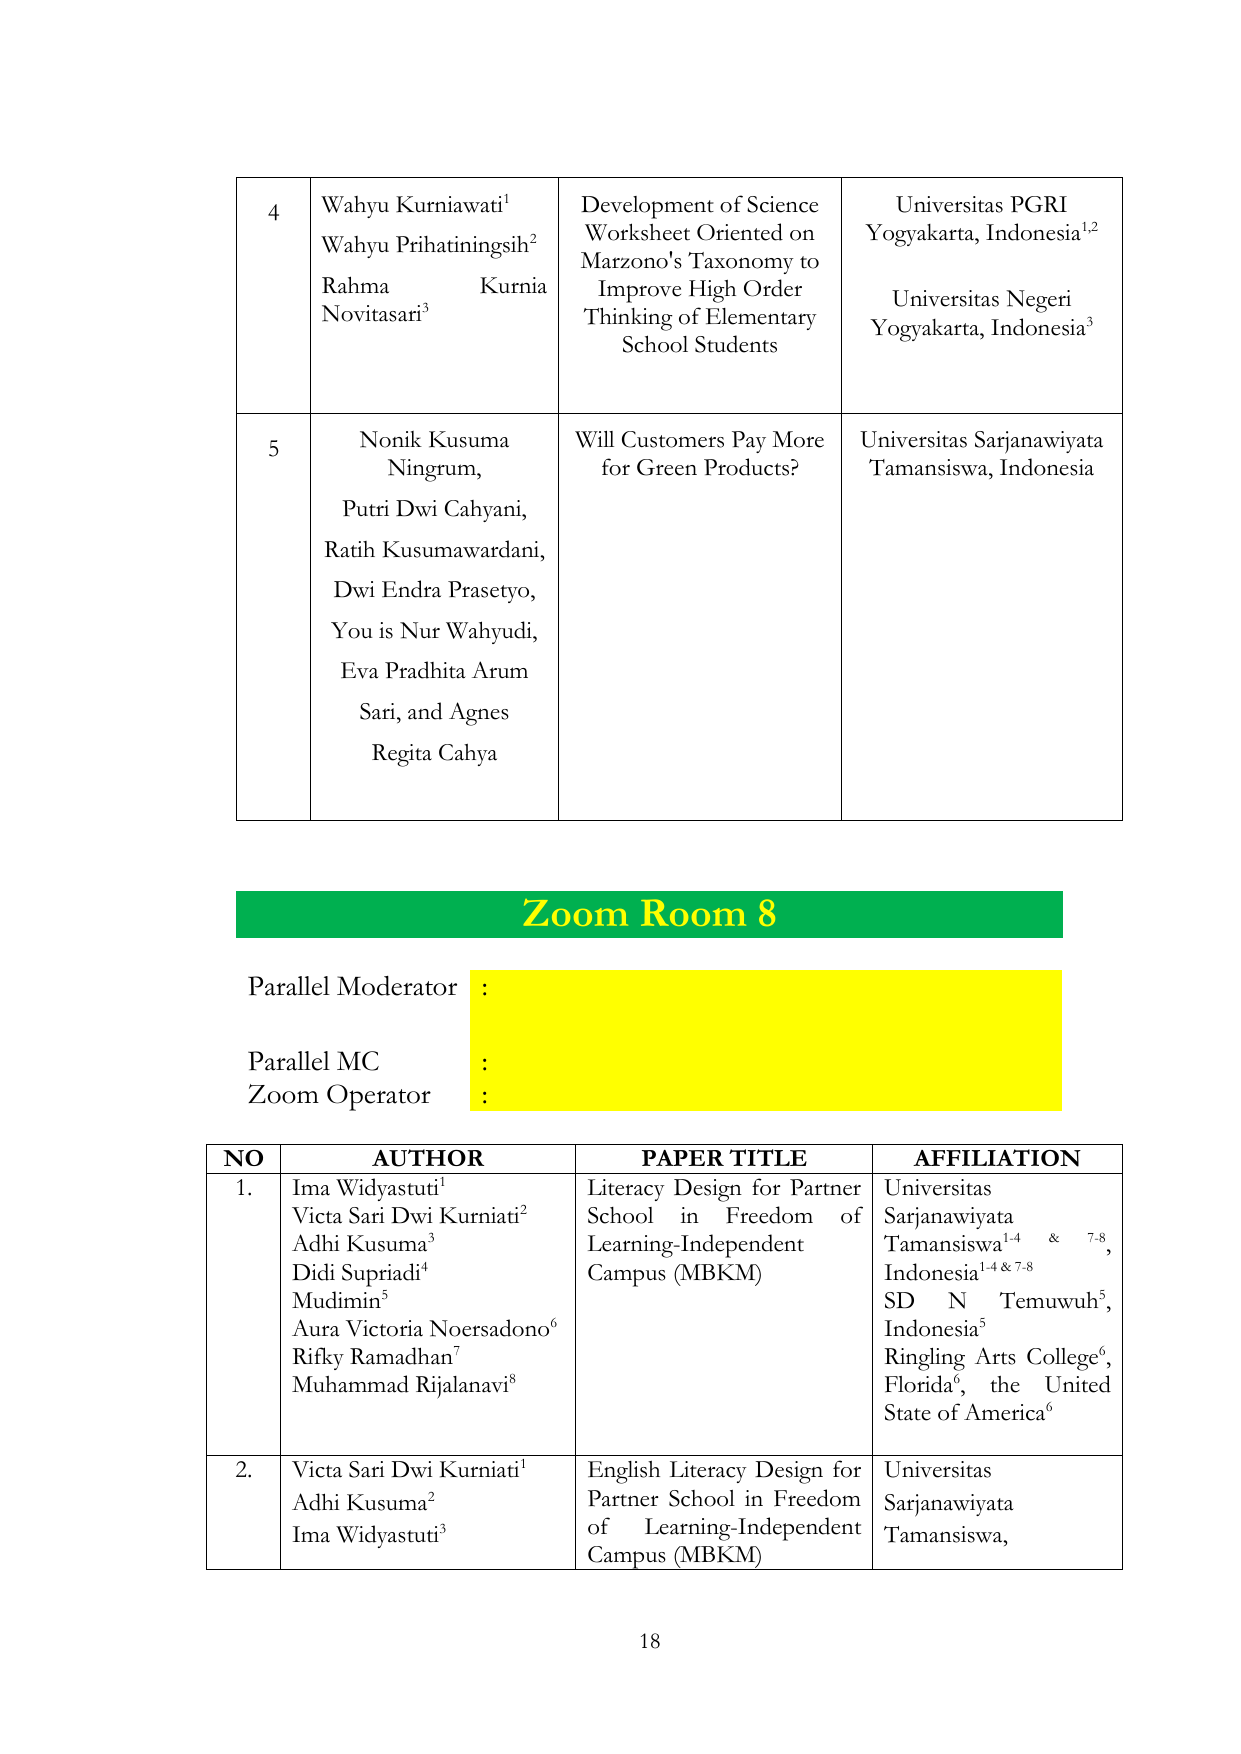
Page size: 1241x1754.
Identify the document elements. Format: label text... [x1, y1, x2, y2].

table_header Parallel Moderator [236, 970, 470, 1045]
table_cell Universitas Sarjanawiyata Tamansiswa1-4 & 7-8, Indonesia1-4 & 7-8 SD N Temuwuh5, Indonesia5 Ringling Arts College6, Florida6, the United State of America6 [873, 1174, 1122, 1455]
table_cell 5 [237, 414, 310, 820]
table_cell Wahyu Kurniawati1 Wahyu Prihatiningsih2 Rahma Kurnia Novitasari3 [311, 178, 558, 413]
table_header AFFILIATION [873, 1145, 1122, 1173]
table_cell Development of Science Worksheet Oriented on Marzono's Taxonomy to Improve High Order Thinking of Elementary School Students [559, 178, 841, 413]
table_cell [281, 1456, 575, 1569]
table_cell Literacy Design for Partner School in Freedom of Learning-Independent Campus (MBKM) [576, 1174, 872, 1455]
table_cell : [470, 1078, 1062, 1111]
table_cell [873, 1456, 1122, 1569]
table_header : [470, 970, 1062, 1045]
table_cell Universitas Sarjanawiyata Tamansiswa, Indonesia [842, 414, 1122, 820]
table_cell : [470, 1045, 1062, 1078]
table_header NO [207, 1145, 280, 1173]
table_cell 4 [237, 178, 310, 413]
subtitle Zoom Room 8 [236, 891, 1063, 938]
table_cell Will Customers Pay More for Green Products? [559, 414, 841, 820]
table_cell Ima Widyastuti1 Victa Sari Dwi Kurniati2 Adhi Kusuma3 Didi Supriadi4 Mudimin5 Aura Victoria Noersadono6 Rifky Ramadhan7 Muhammad Rijalanavi8 [281, 1174, 575, 1455]
table_cell Universitas PGRI Yogyakarta, Indonesia1,2 Universitas Negeri Yogyakarta, Indonesia3 [842, 178, 1122, 413]
table_cell 1. [207, 1174, 280, 1455]
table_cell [576, 1456, 872, 1569]
table_cell 2. [207, 1456, 280, 1569]
table_cell Nonik Kusuma Ningrum, Putri Dwi Cahyani, Ratih Kusumawardani, Dwi Endra Prasetyo, You is Nur Wahyudi, Eva Pradhita Arum Sari, and Agnes Regita Cahya [311, 414, 558, 820]
table_header PAPER TITLE [576, 1145, 872, 1173]
table_cell Parallel MC [236, 1045, 470, 1078]
table_cell Zoom Operator [236, 1078, 470, 1111]
table_header AUTHOR [281, 1145, 575, 1173]
